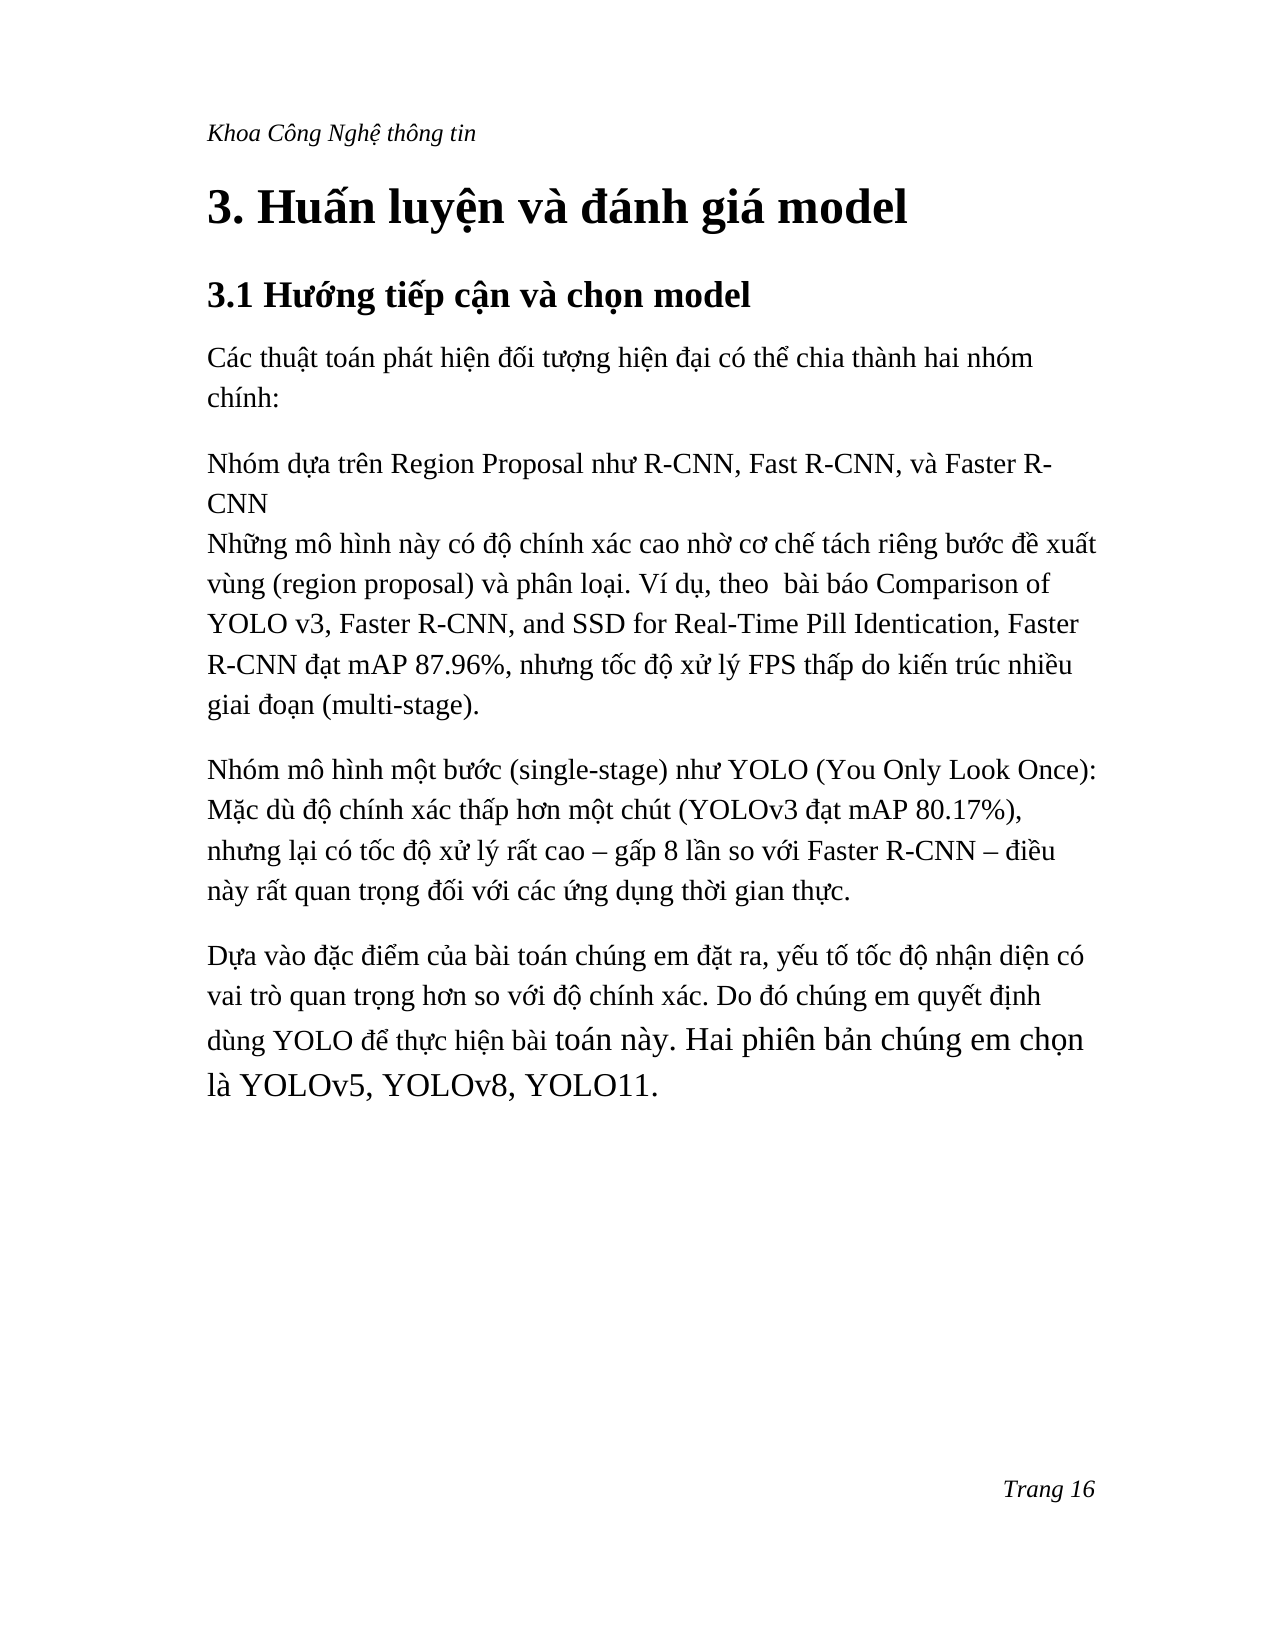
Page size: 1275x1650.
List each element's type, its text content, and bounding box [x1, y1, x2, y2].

subtitle 3. Huấn luyện và đánh giá model [207, 177, 1098, 235]
text Nhóm dựa trên Region Proposal như R-CNN, Fast R-CNN, và Faster R-CNN Những mô hình này có độ chính xác cao nhờ cơ chế tách riêng bước đề xuất vùng (region proposal) và phân loại. Ví dụ, theo bài báo Comparison of YOLO v3, Faster R-CNN, and SSD for Real-Time Pill Identication, Faster R-CNN đạt mAP 87.96%, nhưng tốc độ xử lý FPS thấp do kiến trúc nhiều giai đoạn (multi-stage). [207, 446, 1098, 721]
text Các thuật toán phát hiện đối tượng hiện đại có thể chia thành hai nhóm chính: [207, 340, 1098, 414]
subtitle 3.1 Hướng tiếp cận và chọn model [207, 272, 1098, 315]
text Nhóm mô hình một bước (single-stage) như YOLO (You Only Look Once): Mặc dù độ chính xác thấp hơn một chút (YOLOv3 đạt mAP 80.17%), nhưng lại có tốc độ xử lý rất cao – gấp 8 lần so với Faster R-CNN – điều này rất quan trọng đối với các ứng dụng thời gian thực. [207, 752, 1098, 906]
text Dựa vào đặc điểm của bài toán chúng em đặt ra, yếu tố tốc độ nhận diện có vai trò quan trọng hơn so với độ chính xác. Do đó chúng em quyết định dùng YOLO để thực hiện bài toán này. Hai phiên bản chúng em chọn là YOLOv5, YOLOv8, YOLO11. [207, 938, 1098, 1104]
